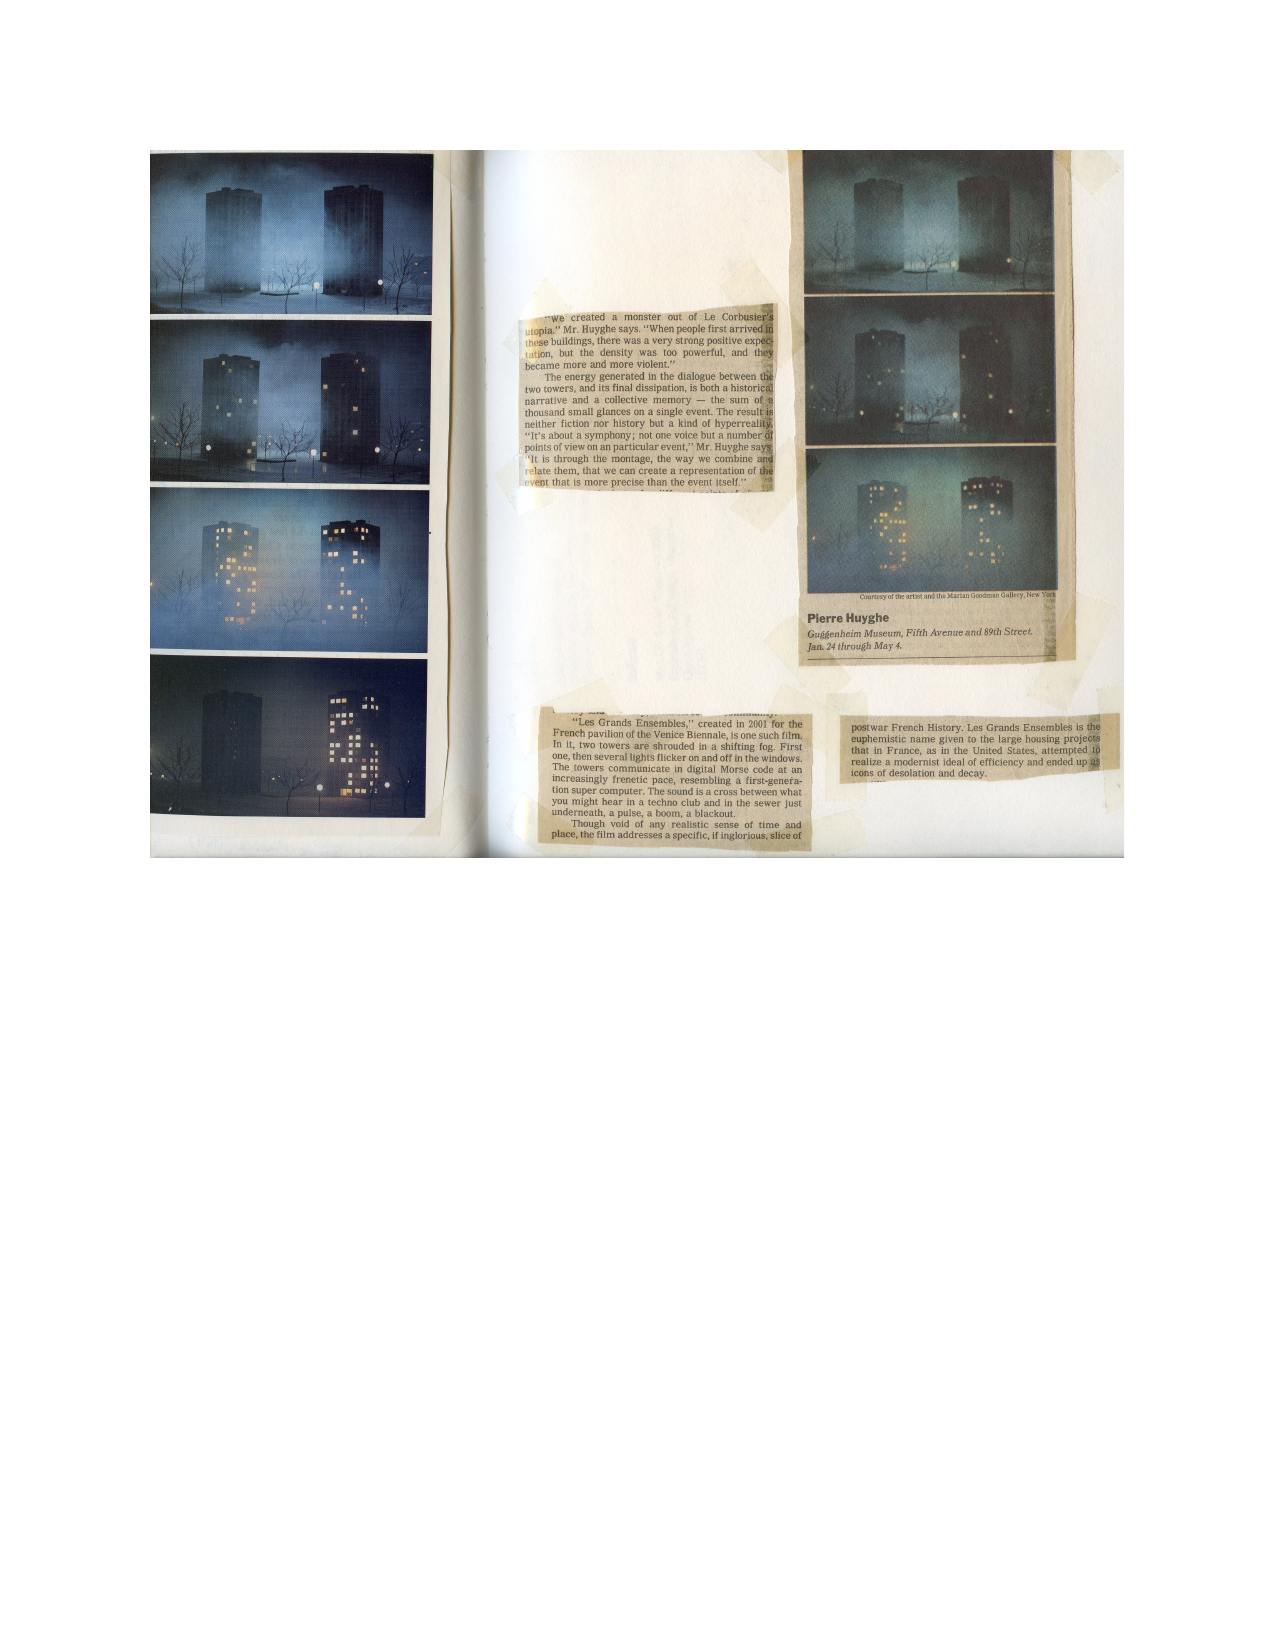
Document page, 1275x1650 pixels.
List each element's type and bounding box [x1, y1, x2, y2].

picture [150, 150, 1125, 858]
